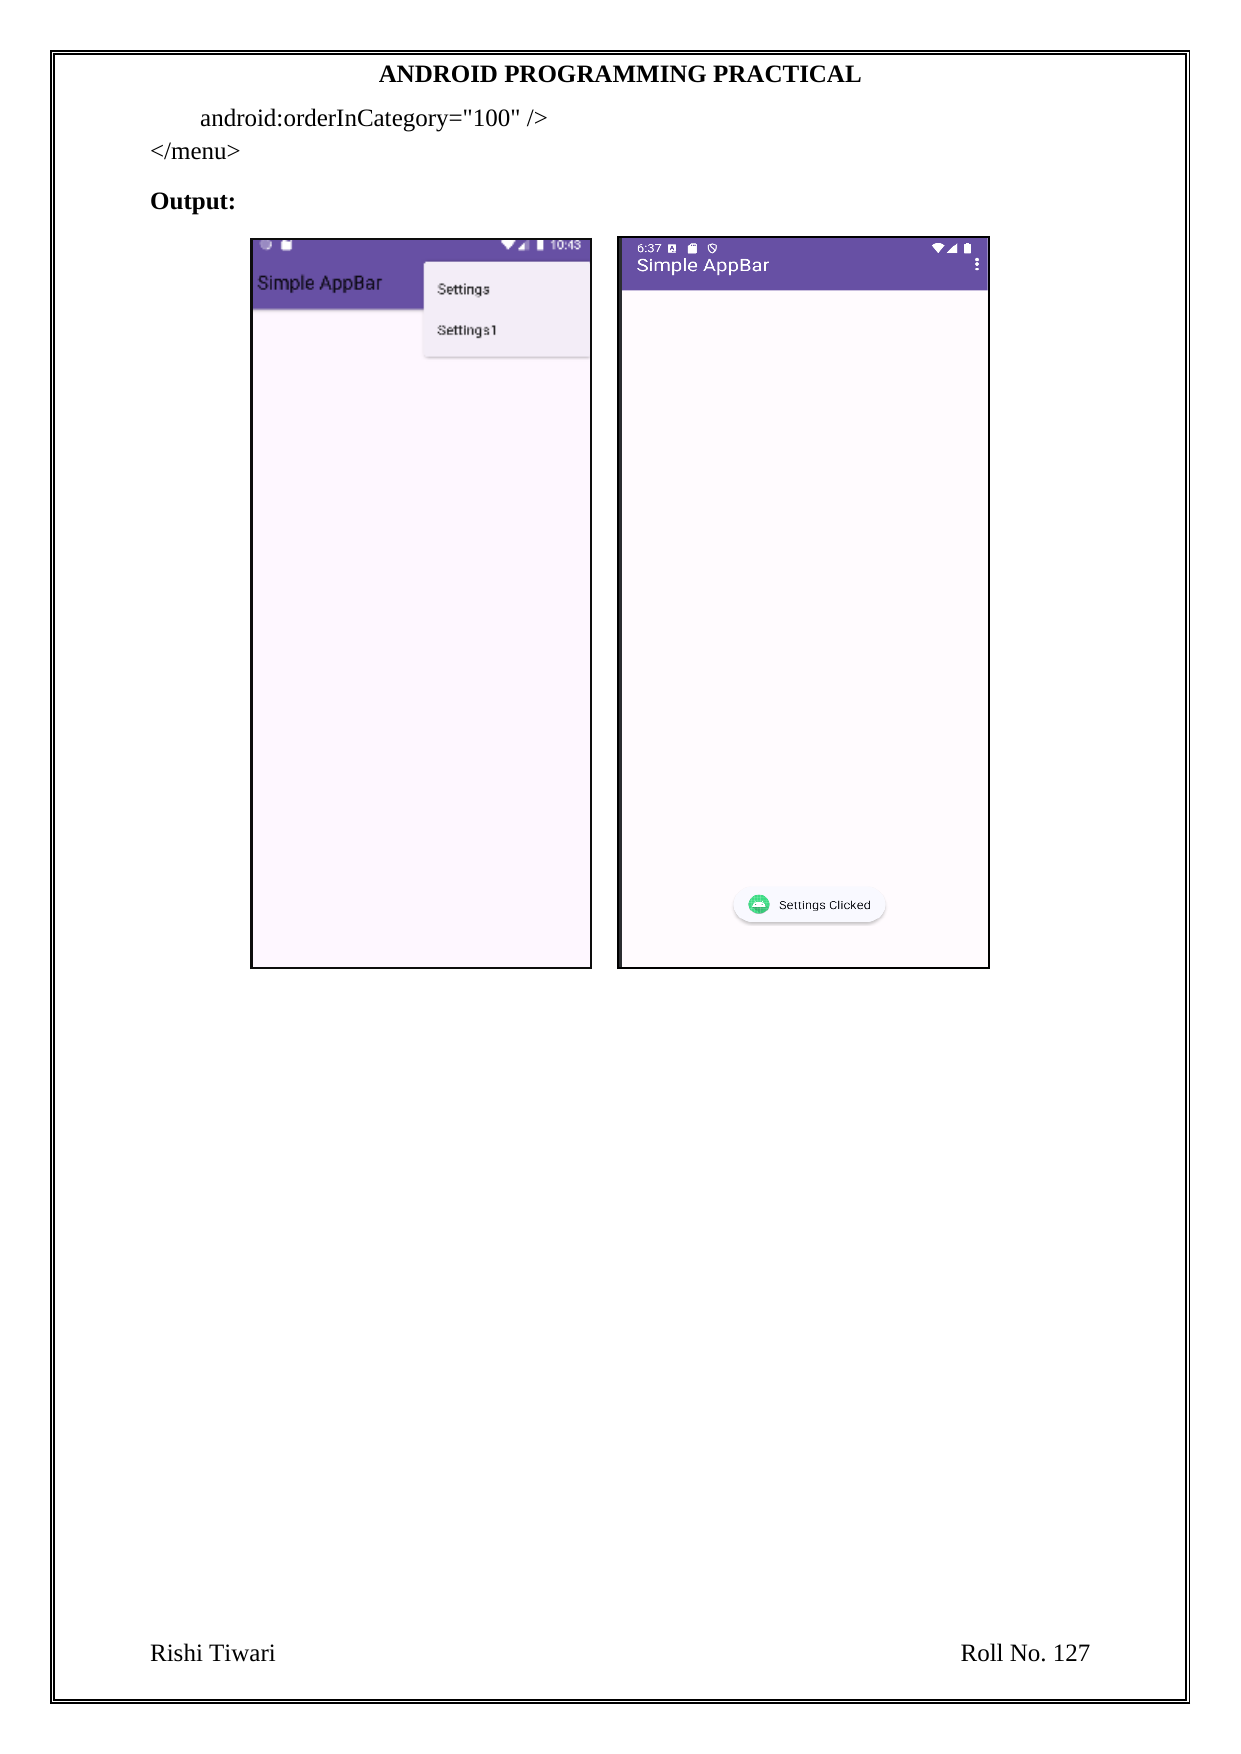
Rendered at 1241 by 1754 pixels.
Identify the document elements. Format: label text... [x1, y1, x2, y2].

picture [619, 238, 988, 967]
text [150, 103, 1090, 165]
picture [253, 240, 590, 967]
text Output: [150, 186, 1090, 215]
